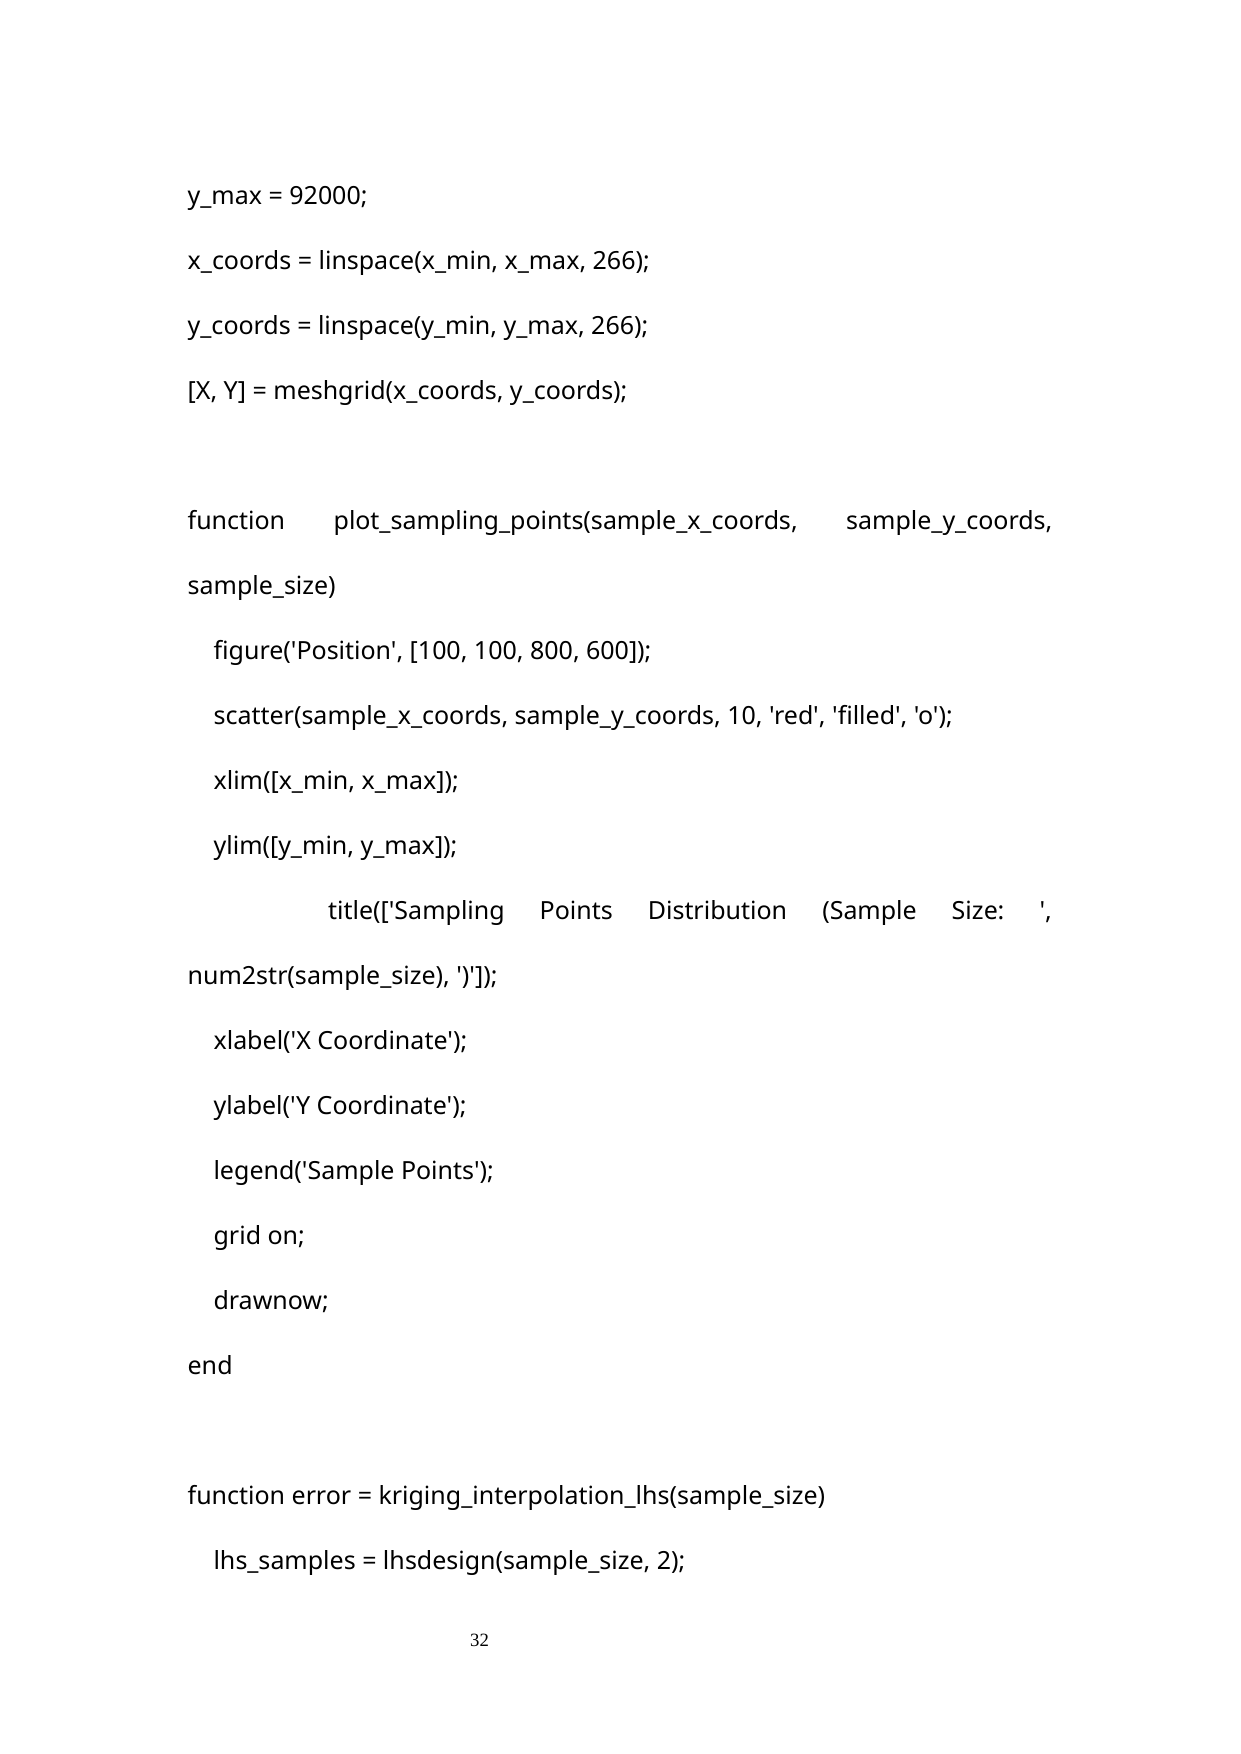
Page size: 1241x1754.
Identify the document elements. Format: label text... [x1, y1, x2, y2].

text scatter(sample_x_coords, sample_y_coords, 10, 'red', 'filled', 'o'); [187, 682, 1053, 747]
text legend('Sample Points'); [187, 1137, 1053, 1202]
text x_coords = linspace(x_min, x_max, 266); [187, 227, 1053, 292]
text xlabel('X Coordinate'); [187, 1007, 1053, 1072]
text ylabel('Y Coordinate'); [187, 1072, 1053, 1137]
text end [187, 1332, 1053, 1397]
text lhs_samples = lhsdesign(sample_size, 2); [187, 1527, 1053, 1592]
text y_max = 92000; [187, 162, 1053, 227]
text xlim([x_min, x_max]); [187, 747, 1053, 812]
text drawnow; [187, 1267, 1053, 1332]
text y_coords = linspace(y_min, y_max, 266); [187, 292, 1053, 357]
text ylim([y_min, y_max]); [187, 812, 1053, 877]
text figure('Position', [100, 100, 800, 600]); [187, 617, 1053, 682]
text function error = kriging_interpolation_lhs(sample_size) [187, 1462, 1053, 1527]
text [X, Y] = meshgrid(x_coords, y_coords); [187, 357, 1053, 422]
text title(['Sampling Points Distribution (Sample Size: ', num2str(sample_size), ')']); [187, 877, 1053, 1007]
text function plot_sampling_points(sample_x_coords, sample_y_coords, sample_size) [187, 487, 1053, 617]
text grid on; [187, 1202, 1053, 1267]
